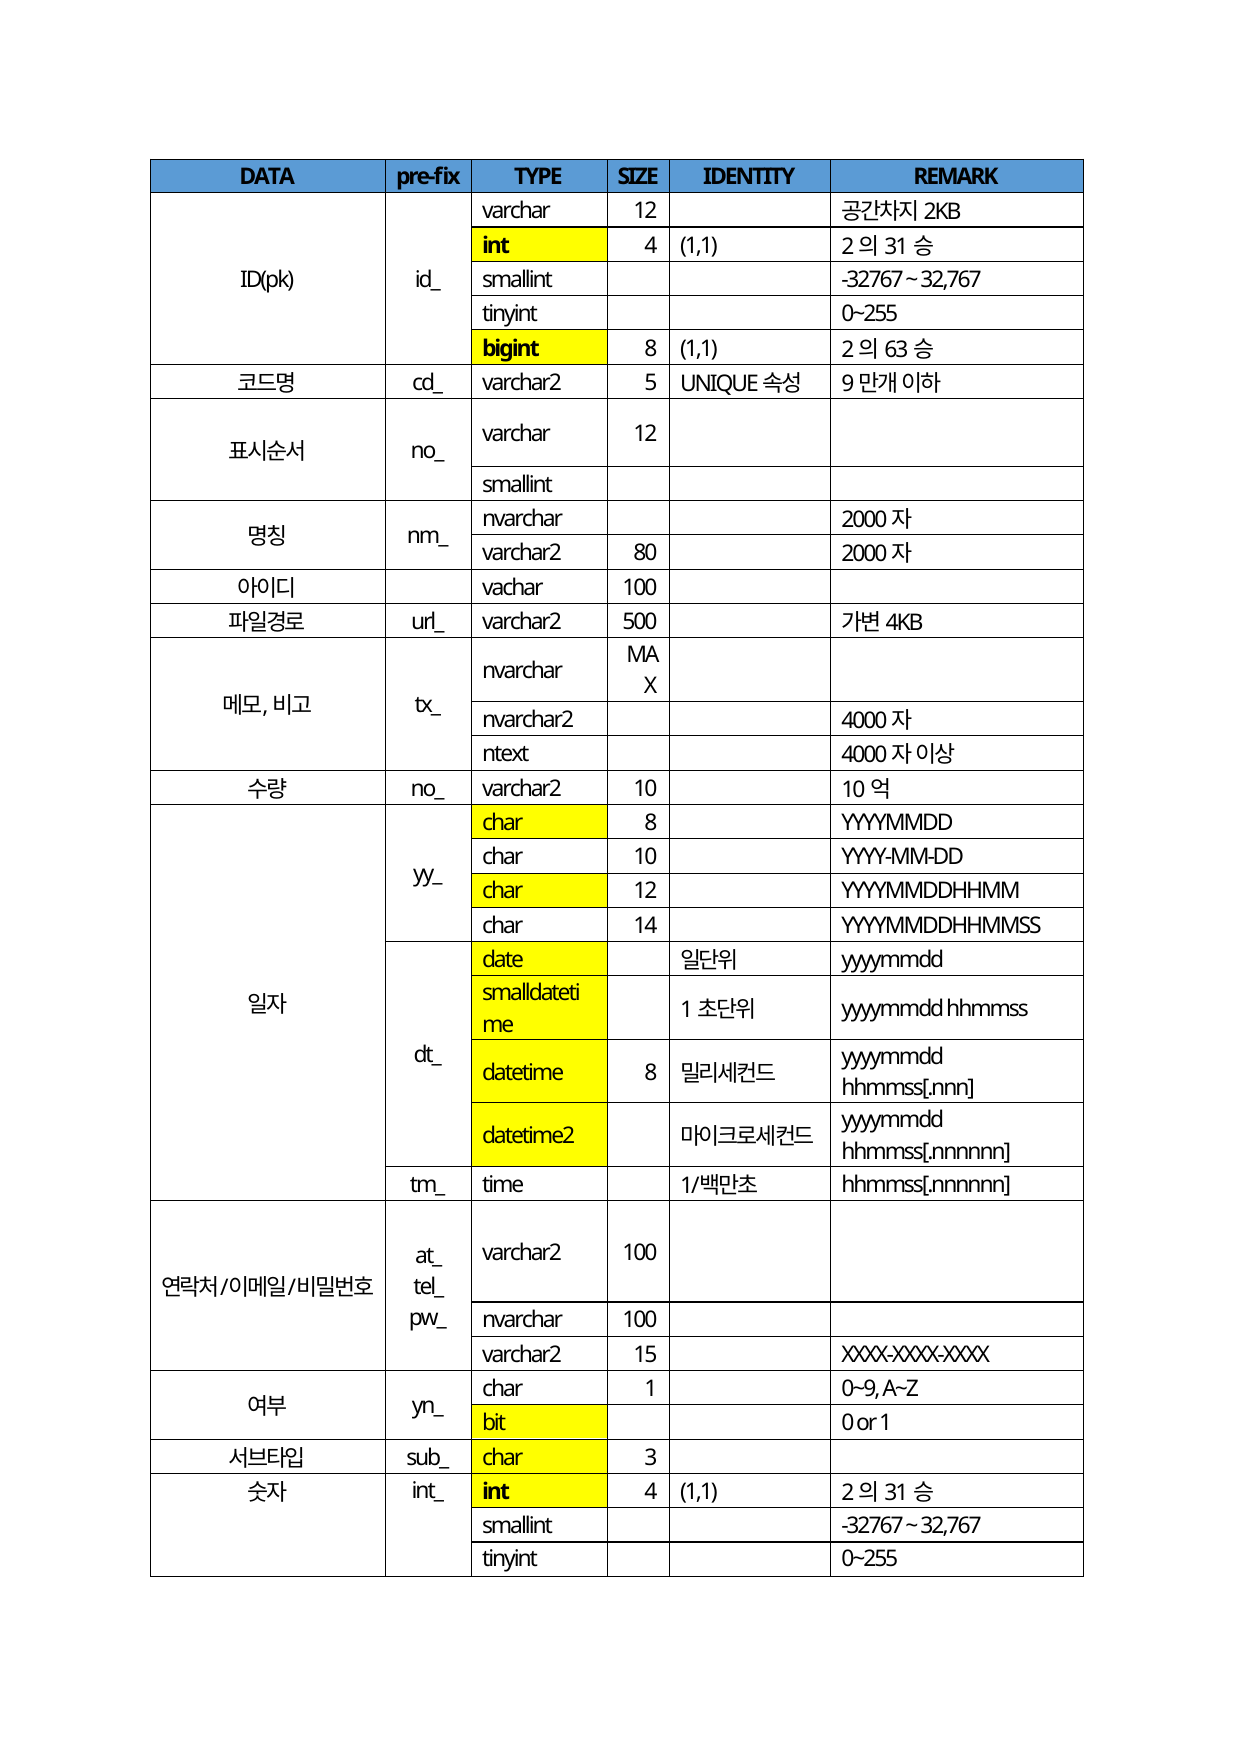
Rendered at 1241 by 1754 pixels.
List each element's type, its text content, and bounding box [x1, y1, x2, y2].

table_cell 10억 [831, 771, 1083, 804]
table_cell 서브타입 [151, 1440, 385, 1473]
table_cell 15 [608, 1337, 669, 1370]
table_cell 12 [608, 874, 669, 907]
table_cell 여부 [151, 1371, 385, 1438]
table_cell [608, 1167, 669, 1200]
table_cell MAX [608, 638, 669, 701]
table_cell no_ [386, 399, 471, 500]
table_cell (1,1) [670, 1474, 830, 1507]
table_cell char [472, 1371, 607, 1404]
table_cell yy_ [386, 805, 471, 941]
table_cell int_ [386, 1474, 471, 1576]
table_cell [831, 399, 1083, 466]
table_cell no_ [386, 771, 471, 804]
table_cell 80 [608, 535, 669, 568]
table_header IDENTITY [670, 160, 830, 192]
table_cell 9만개 이하 [831, 365, 1083, 398]
table_cell cd_ [386, 365, 471, 398]
table_cell yyyymmdd hhmmss [831, 976, 1083, 1039]
table_cell ntext [472, 736, 607, 769]
table_header SIZE [608, 160, 669, 192]
table_cell 메모, 비고 [151, 638, 385, 769]
table_cell dt_ [386, 942, 471, 1166]
table_cell [670, 296, 830, 329]
table_cell varchar2 [472, 771, 607, 804]
table_cell 0 or 1 [831, 1405, 1083, 1438]
table_cell 5 [608, 365, 669, 398]
table_cell 12 [608, 193, 669, 226]
table_cell [670, 805, 830, 838]
table_cell int [472, 1474, 607, 1507]
table_cell 2의 31승 [831, 1474, 1083, 1507]
table_cell [670, 638, 830, 701]
table_cell smallint [472, 467, 607, 500]
table_cell 0~255 [831, 296, 1083, 329]
table_cell 500 [608, 604, 669, 637]
table_cell [831, 1201, 1083, 1301]
table_cell smallint [472, 1508, 607, 1541]
table_cell [670, 570, 830, 603]
table_cell hhmmss[.nnnnnn] [831, 1167, 1083, 1200]
table_cell bigint [472, 330, 607, 364]
table_cell 파일경로 [151, 604, 385, 637]
table_cell nvarchar [472, 501, 607, 534]
table_cell [608, 467, 669, 500]
table_cell char [472, 874, 607, 907]
table_cell [831, 638, 1083, 701]
table_cell -32767 ~ 32,767 [831, 1508, 1083, 1541]
table_cell YYYYMMDDHHMM [831, 874, 1083, 907]
table_cell [670, 501, 830, 534]
table_cell YYYY-MM-DD [831, 839, 1083, 872]
table_cell [670, 839, 830, 872]
table_cell time [472, 1167, 607, 1200]
table_cell XXXX-XXXX-XXXX [831, 1337, 1083, 1370]
table_cell YYYYMMDDHHMMSS [831, 908, 1083, 941]
table_cell 2000자 [831, 535, 1083, 568]
table_cell yn_ [386, 1371, 471, 1438]
table_cell 명칭 [151, 501, 385, 568]
table_cell 숫자 [151, 1474, 385, 1576]
table_cell 마이크로세컨드 [670, 1103, 830, 1166]
table_cell [608, 1405, 669, 1438]
table_cell 2의 31승 [831, 228, 1083, 261]
table_cell [670, 771, 830, 804]
table_cell char [472, 839, 607, 872]
table_cell at_ tel_ pw_ [386, 1201, 471, 1370]
table_cell 1/백만초 [670, 1167, 830, 1200]
table_cell [670, 1303, 830, 1336]
table_cell 수량 [151, 771, 385, 804]
table_cell varchar [472, 193, 607, 226]
table_cell [670, 874, 830, 907]
table_cell int [472, 228, 607, 261]
table_cell char [472, 908, 607, 941]
table_cell 1 [608, 1371, 669, 1404]
table_cell [608, 976, 669, 1039]
table_cell varchar2 [472, 365, 607, 398]
table_cell [670, 1371, 830, 1404]
table_cell 100 [608, 1201, 669, 1301]
table_cell [670, 535, 830, 568]
table_cell 2의 63승 [831, 330, 1083, 364]
table_cell [670, 702, 830, 735]
table_cell datetime [472, 1040, 607, 1102]
table_cell ID(pk) [151, 193, 385, 364]
table_cell 공간차지 2KB [831, 193, 1083, 226]
table_cell datetime2 [472, 1103, 607, 1166]
table_cell varchar2 [472, 1201, 607, 1301]
table_cell smalldatetime [472, 976, 607, 1039]
table_cell tinyint [472, 1543, 607, 1576]
table_cell 8 [608, 330, 669, 364]
table_cell bit [472, 1405, 607, 1438]
table_cell tx_ [386, 638, 471, 769]
table_cell date [472, 942, 607, 975]
table_cell 10 [608, 839, 669, 872]
table_cell [670, 1440, 830, 1473]
table_cell char [472, 1440, 607, 1473]
table_cell [608, 1508, 669, 1541]
table_cell 일자 [151, 805, 385, 1200]
table_cell 4000자 이상 [831, 736, 1083, 769]
table_cell [608, 262, 669, 295]
table_cell [608, 501, 669, 534]
table_cell 10 [608, 771, 669, 804]
table_cell [608, 1543, 669, 1576]
table_cell (1,1) [670, 228, 830, 261]
table_cell (1,1) [670, 330, 830, 364]
table_cell yyyymmdd hhmmss[.nnn] [831, 1040, 1083, 1102]
table_cell 가변 4KB [831, 604, 1083, 637]
table_cell nvarchar [472, 1303, 607, 1336]
table_cell [670, 908, 830, 941]
table_cell [670, 1508, 830, 1541]
table_cell char [472, 805, 607, 838]
table_cell tm_ [386, 1167, 471, 1200]
table_cell 4000자 [831, 702, 1083, 735]
table_cell [670, 262, 830, 295]
table_cell 0~9, A~Z [831, 1371, 1083, 1404]
table_cell [670, 193, 830, 226]
table_cell sub_ [386, 1440, 471, 1473]
table_cell [670, 467, 830, 500]
table_cell [670, 399, 830, 466]
table_cell 3 [608, 1440, 669, 1473]
table_cell vachar [472, 570, 607, 603]
table_cell nvarchar [472, 638, 607, 701]
table_cell [831, 570, 1083, 603]
table_cell [670, 1543, 830, 1576]
table_cell 일단위 [670, 942, 830, 975]
table_cell [831, 1440, 1083, 1473]
table_cell YYYYMMDD [831, 805, 1083, 838]
table_cell 2000자 [831, 501, 1083, 534]
table_cell [670, 736, 830, 769]
table_cell 밀리세컨드 [670, 1040, 830, 1102]
table_cell yyyymmdd hhmmss[.nnnnnn] [831, 1103, 1083, 1166]
table_cell 1초단위 [670, 976, 830, 1039]
table_cell id_ [386, 193, 471, 364]
table_cell 0~255 [831, 1543, 1083, 1576]
table_cell -32767 ~ 32,767 [831, 262, 1083, 295]
table_cell nm_ [386, 501, 471, 568]
table_cell varchar2 [472, 604, 607, 637]
table_cell [608, 702, 669, 735]
table_cell [608, 1103, 669, 1166]
table_cell url_ [386, 604, 471, 637]
table_cell [670, 1337, 830, 1370]
table_cell 14 [608, 908, 669, 941]
table_cell varchar2 [472, 535, 607, 568]
table_cell 100 [608, 570, 669, 603]
table_cell [386, 570, 471, 603]
table_cell [831, 1303, 1083, 1336]
table_cell 연락처/이메일/비밀번호 [151, 1201, 385, 1370]
table_cell nvarchar2 [472, 702, 607, 735]
table_cell UNIQUE 속성 [670, 365, 830, 398]
table_cell [608, 942, 669, 975]
table_cell varchar [472, 399, 607, 466]
table_cell 8 [608, 805, 669, 838]
table_cell [670, 1201, 830, 1301]
table_cell yyyymmdd [831, 942, 1083, 975]
table_header DATA [151, 160, 385, 192]
table_cell smallint [472, 262, 607, 295]
table_cell 표시순서 [151, 399, 385, 500]
table_cell 4 [608, 1474, 669, 1507]
table_header pre-fix [386, 160, 471, 192]
table_cell varchar2 [472, 1337, 607, 1370]
table_cell tinyint [472, 296, 607, 329]
table_cell [831, 467, 1083, 500]
table_cell 아이디 [151, 570, 385, 603]
table_header TYPE [472, 160, 607, 192]
table_cell [670, 604, 830, 637]
table_cell [670, 1405, 830, 1438]
table_cell 12 [608, 399, 669, 466]
table_cell 코드명 [151, 365, 385, 398]
table_cell 8 [608, 1040, 669, 1102]
table_cell 4 [608, 228, 669, 261]
table_cell 100 [608, 1303, 669, 1336]
table_cell [608, 736, 669, 769]
table_header REMARK [831, 160, 1083, 192]
table_cell [608, 296, 669, 329]
